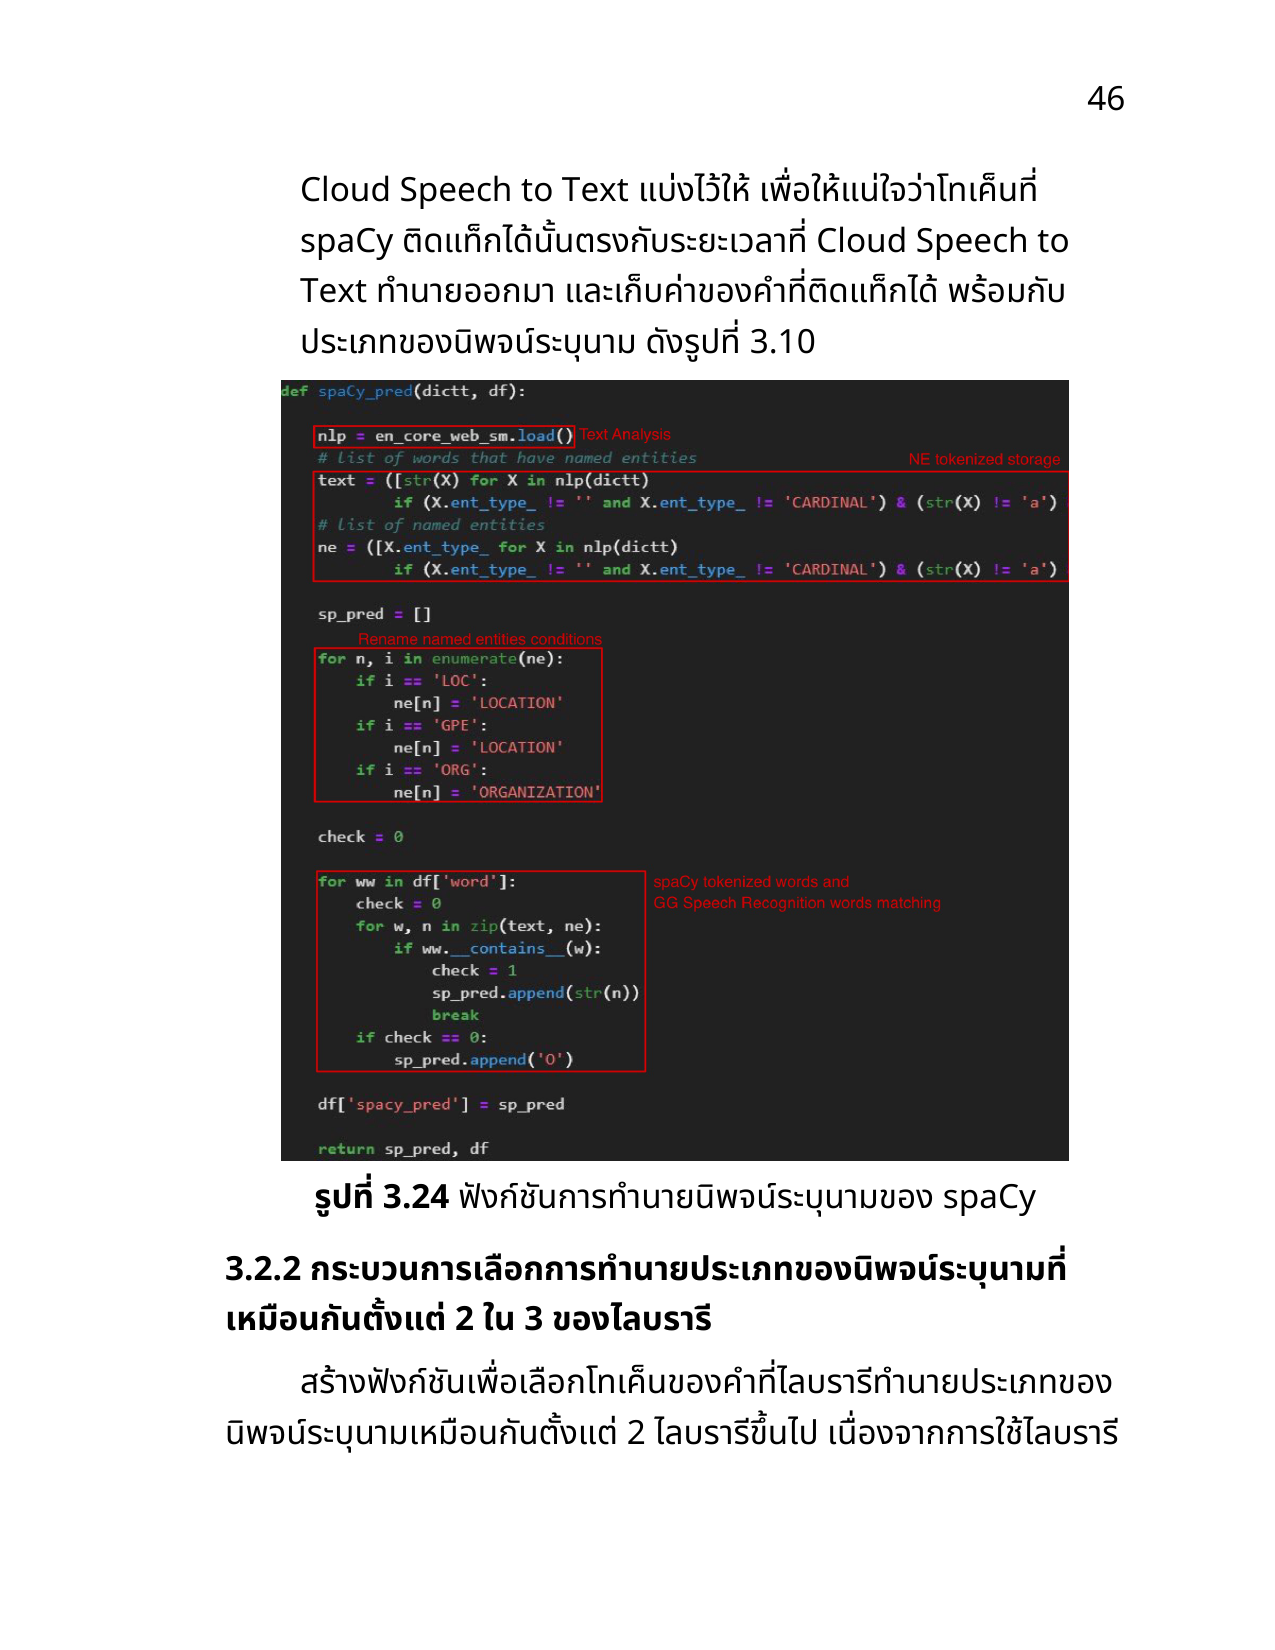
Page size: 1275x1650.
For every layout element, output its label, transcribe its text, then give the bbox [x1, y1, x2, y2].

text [225, 1358, 1125, 1459]
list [262, 166, 1125, 368]
picture [281, 380, 1069, 1161]
subtitle กระบวนการเลือกการทำนายประเภทของนิพจน์ระบุนามที่เหมือนกันตั้งแต่ 2 ใน 3 ของไลบรารี [225, 1244, 1125, 1346]
